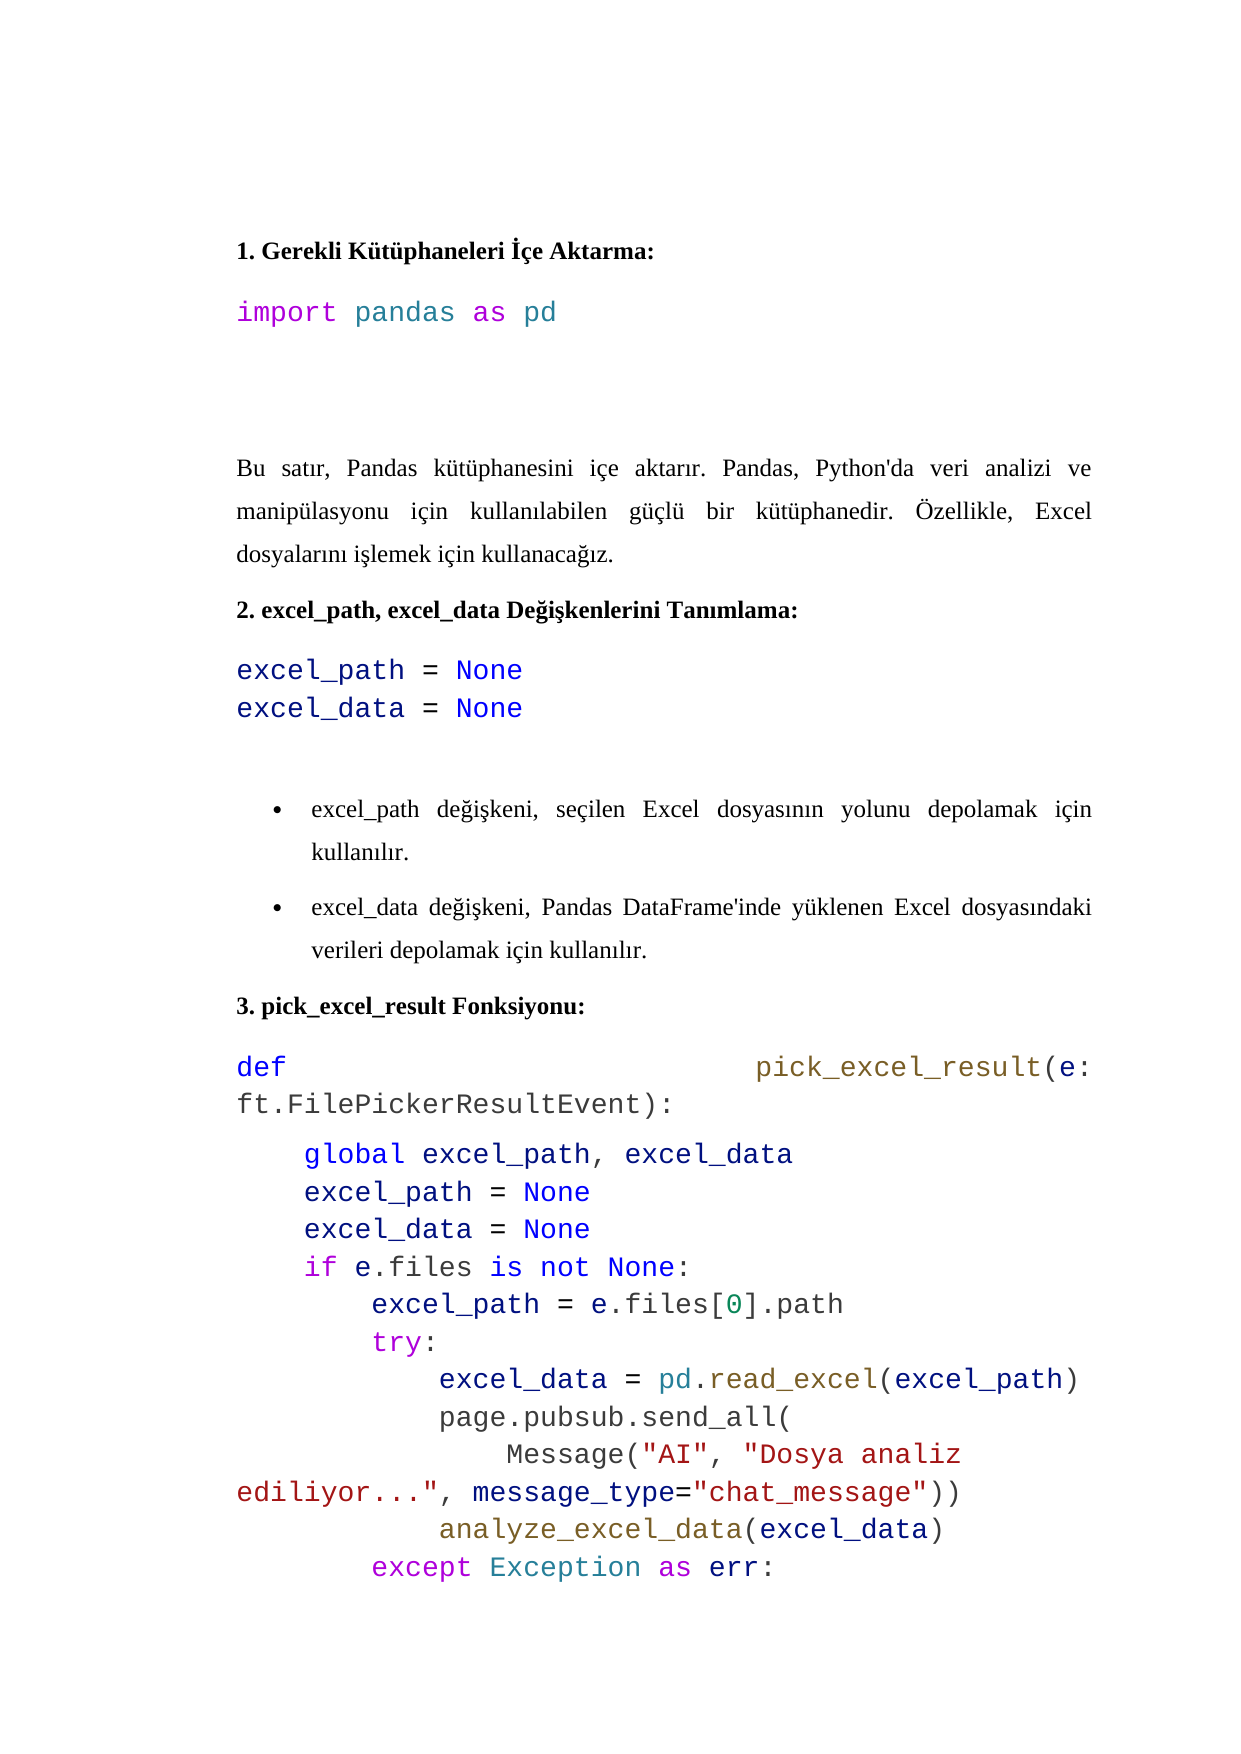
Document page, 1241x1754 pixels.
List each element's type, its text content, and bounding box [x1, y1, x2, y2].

text if e.files is not None: [236, 1247, 1092, 1284]
text 1. Gerekli Kütüphaneleri İçe Aktarma: [236, 236, 1092, 265]
list excel_data değişkeni, Pandas DataFrame'inde yüklenen Excel dosyasındaki verileri depolamak için kullanılır. [274, 892, 1092, 964]
text Bu satır, Pandas kütüphanesini içe aktarır. Pandas, Python'da veri analizi ve manipülasyonu için kullanılabilen güçlü bir kütüphanedir. Özellikle, Excel dosyalarını işlemek için kullanacağız. [236, 453, 1092, 568]
text global excel_path, excel_data [236, 1134, 1092, 1172]
text page.pubsub.send_all( [236, 1397, 1092, 1434]
text excel_path = None [236, 1172, 1092, 1209]
text excel_data = pd.read_excel(excel_path) [236, 1359, 1092, 1397]
list excel_path değişkeni, seçilen Excel dosyasının yolunu depolamak için kullanılır. [274, 794, 1092, 866]
text excel_data = None [236, 688, 1092, 726]
text 2. excel_path, excel_data Değişkenlerini Tanımlama: [236, 595, 1092, 624]
text 3. pick_excel_result Fonksiyonu: [236, 991, 1092, 1020]
text except Exception as err: [236, 1547, 1092, 1584]
text excel_data = None [236, 1209, 1092, 1247]
text def pick_excel_result(e: ft.FilePickerResultEvent): [236, 1047, 1092, 1122]
text try: [236, 1322, 1092, 1359]
text Message("AI", "Dosya analiz ediliyor...", message_type="chat_message")) [236, 1434, 1092, 1509]
text excel_path = e.files[0].path [236, 1284, 1092, 1322]
text excel_path = None [236, 651, 1092, 688]
text import pandas as pd [236, 292, 1092, 329]
text analyze_excel_data(excel_data) [236, 1509, 1092, 1547]
